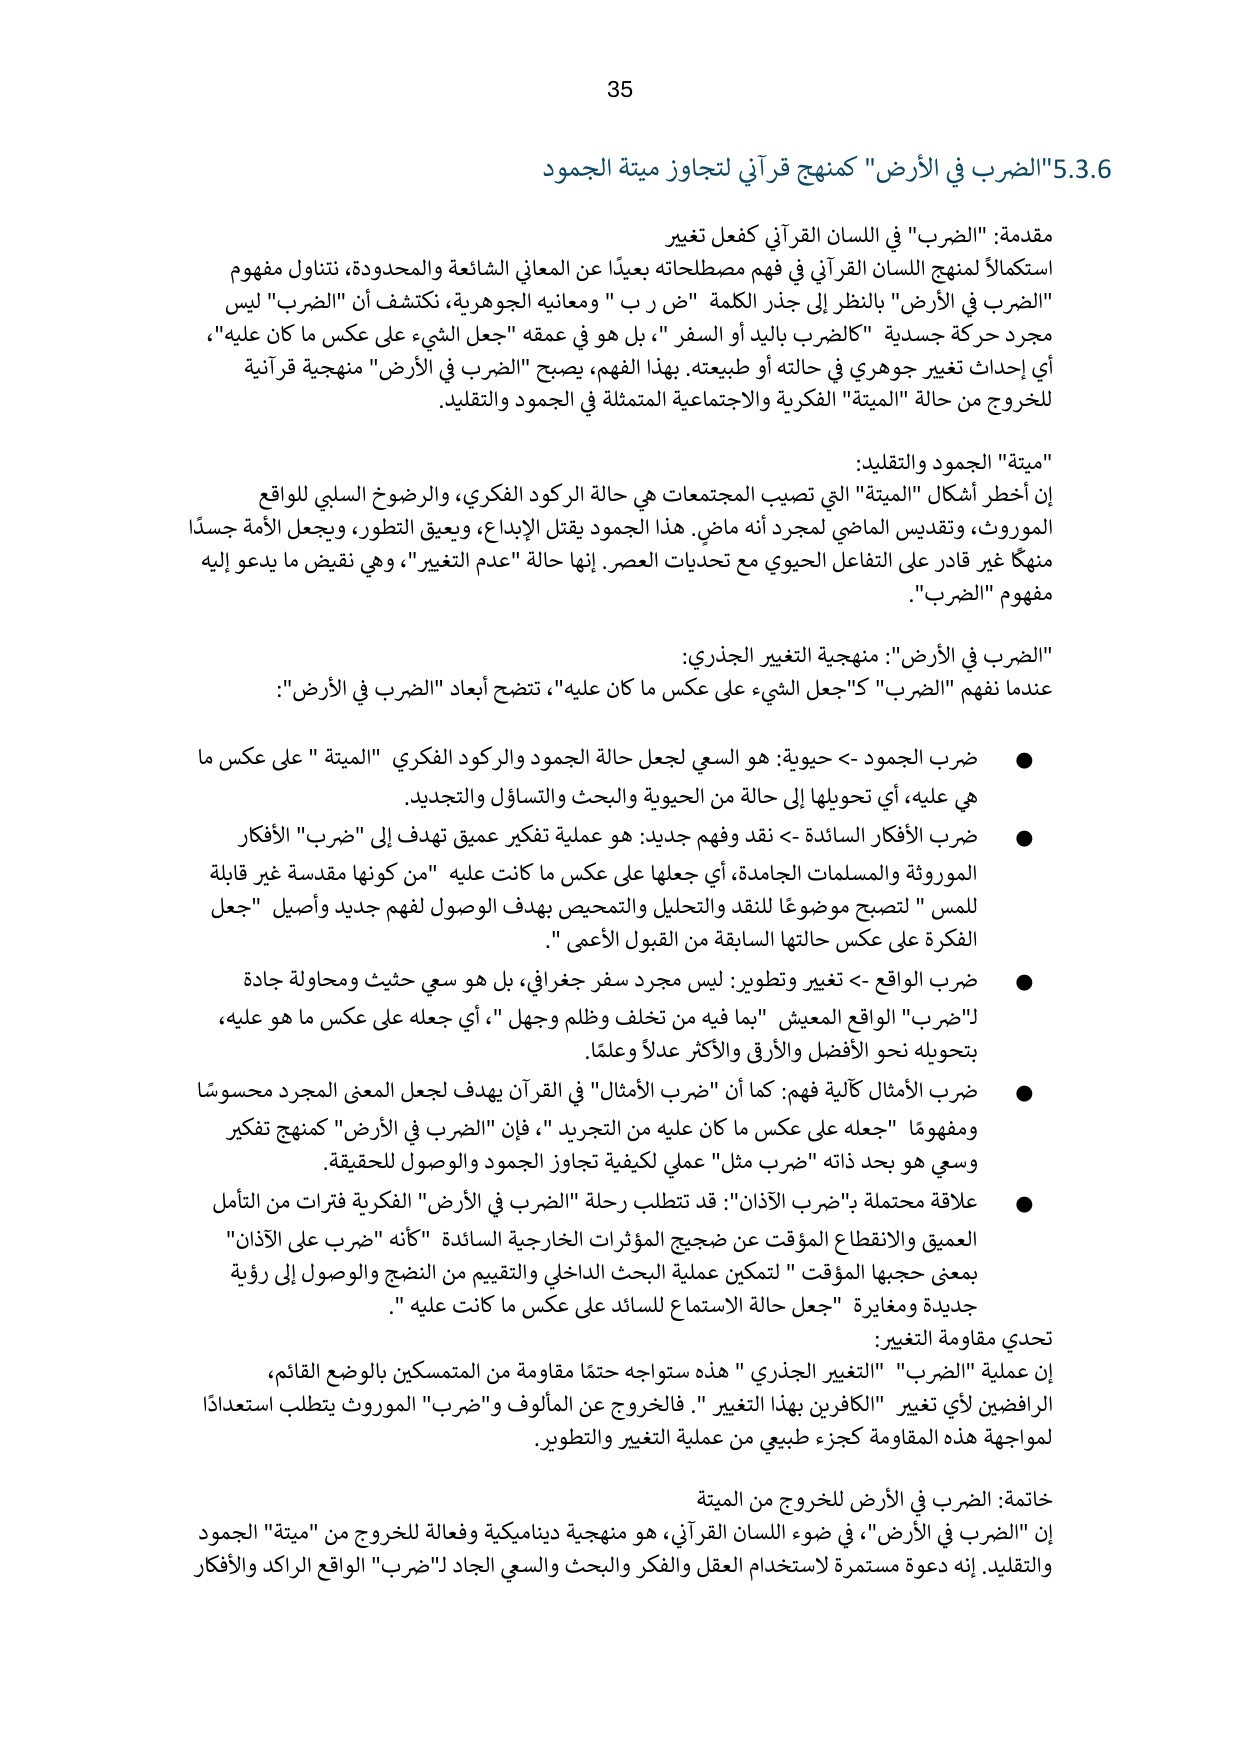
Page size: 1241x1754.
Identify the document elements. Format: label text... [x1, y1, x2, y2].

text "ميتة" الجمود والتقليد: إن أخطر أشكال "الميتة" التي تصيب المجتمعات هي حالة الركود الفكري، والرضوخ السلبي للواقع الموروث، وتقديس الماضي لمجرد أنه ماضٍ. هذا الجمود يقتل الإبداع، ويعيق التطور، ويجعل الأمة جسدًا منهكًا غير قادر على التفاعل الحيوي مع تحديات العصر. إنها حالة "عدم التغيير"، وهي نقيض ما يدعو إليه مفهوم "الضرب". [187, 447, 1053, 609]
list ضرب الواقع -> تغيير وتطوير: ليس مجرد سفر جغرافي، بل هو سعي حثيث ومحاولة جادة لـ"ضرب" الواقع المعيش "بما فيه من تخلف وظلم وجهل "، أي جعله على عكس ما هو عليه، بتحويله نحو الأفضل والأرقى والأكثر عدلاً وعلمًا. [187, 957, 1015, 1066]
text "الضرب في الأرض": منهجية التغيير الجذري: عندما نفهم "الضرب" كـ"جعل الشيء على عكس ما كان عليه"، تتضح أبعاد "الضرب في الأرض": [187, 641, 1053, 704]
list علاقة محتملة بـ"ضرب الآذان": قد تتطلب رحلة "الضرب في الأرض" الفكرية فترات من التأمل العميق والانقطاع المؤقت عن ضجيج المؤثرات الخارجية السائدة "كأنه "ضرب على الآذان" بمعنى حجبها المؤقت " لتمكين عملية البحث الداخلي والتقييم من النضج والوصول إلى رؤية جديدة ومغايرة "جعل حالة الاستماع للسائد على عكس ما كانت عليه ". [187, 1179, 1015, 1321]
text تحدي مقاومة التغيير: إن عملية "الضرب" "التغيير الجذري " هذه ستواجه حتمًا مقاومة من المتمسكين بالوضع القائم، الرافضين لأي تغيير "الكافرين بهذا التغيير ". فالخروج عن المألوف و"ضرب" الموروث يتطلب استعدادًا لمواجهة هذه المقاومة كجزء طبيعي من عملية التغيير والتطوير. [187, 1323, 1053, 1452]
list ضرب الأفكار السائدة -> نقد وفهم جديد: هو عملية تفكير عميق تهدف إلى "ضرب" الأفكار الموروثة والمسلمات الجامدة، أي جعلها على عكس ما كانت عليه "من كونها مقدسة غير قابلة للمس " لتصبح موضوعًا للنقد والتحليل والتمحيص بهدف الوصول لفهم جديد وأصيل "جعل الفكرة على عكس حالتها السابقة من القبول الأعمى ". [187, 813, 1015, 955]
subtitle "الضرب في الأرض" كمنهج قرآني لتجاوز ميتة الجمود [187, 150, 1053, 186]
text مقدمة: "الضرب" في اللسان القرآني كفعل تغيير استكمالاً لمنهج اللسان القرآني في فهم مصطلحاته بعيدًا عن المعاني الشائعة والمحدودة، نتناول مفهوم "الضرب في الأرض" بالنظر إلى جذر الكلمة "ض ر ب " ومعانيه الجوهرية، نكتشف أن "الضرب" ليس مجرد حركة جسدية "كالضرب باليد أو السفر "، بل هو في عمقه "جعل الشيء على عكس ما كان عليه"، أي إحداث تغيير جوهري في حالته أو طبيعته. بهذا الفهم، يصبح "الضرب في الأرض" منهجية قرآنية للخروج من حالة "الميتة" الفكرية والاجتماعية المتمثلة في الجمود والتقليد. [187, 220, 1053, 415]
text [187, 1484, 1053, 1580]
list ضرب الأمثال كآلية فهم: كما أن "ضرب الأمثال" في القرآن يهدف لجعل المعنى المجرد محسوسًا ومفهومًا "جعله على عكس ما كان عليه من التجريد "، فإن "الضرب في الأرض" كمنهج تفكير وسعي هو بحد ذاته "ضرب مثل" عملي لكيفية تجاوز الجمود والوصول للحقيقة. [187, 1068, 1015, 1177]
list ضرب الجمود -> حيوية: هو السعي لجعل حالة الجمود والركود الفكري "الميتة " على عكس ما هي عليه، أي تحويلها إلى حالة من الحيوية والبحث والتساؤل والتجديد. [187, 736, 1015, 811]
